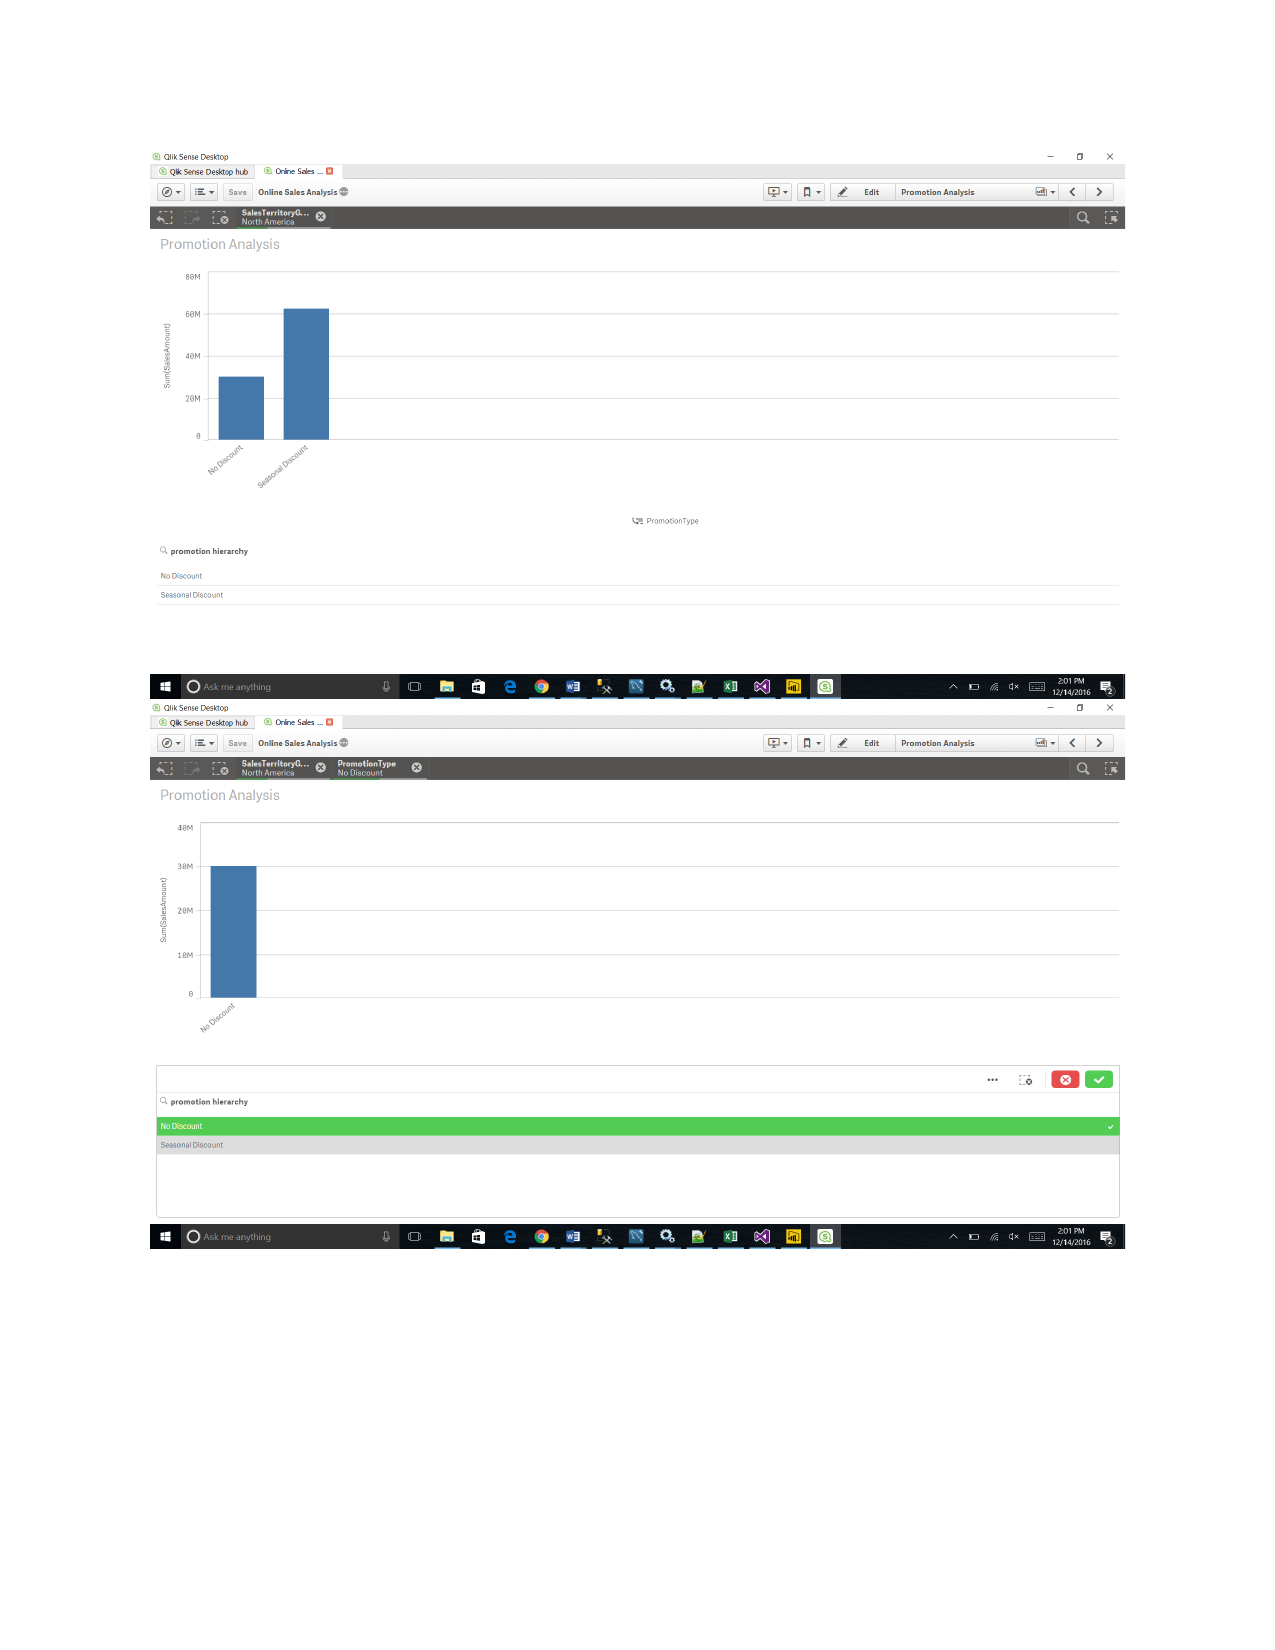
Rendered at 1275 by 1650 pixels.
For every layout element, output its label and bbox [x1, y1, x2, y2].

picture [150, 700, 1125, 1249]
picture [150, 150, 1125, 699]
